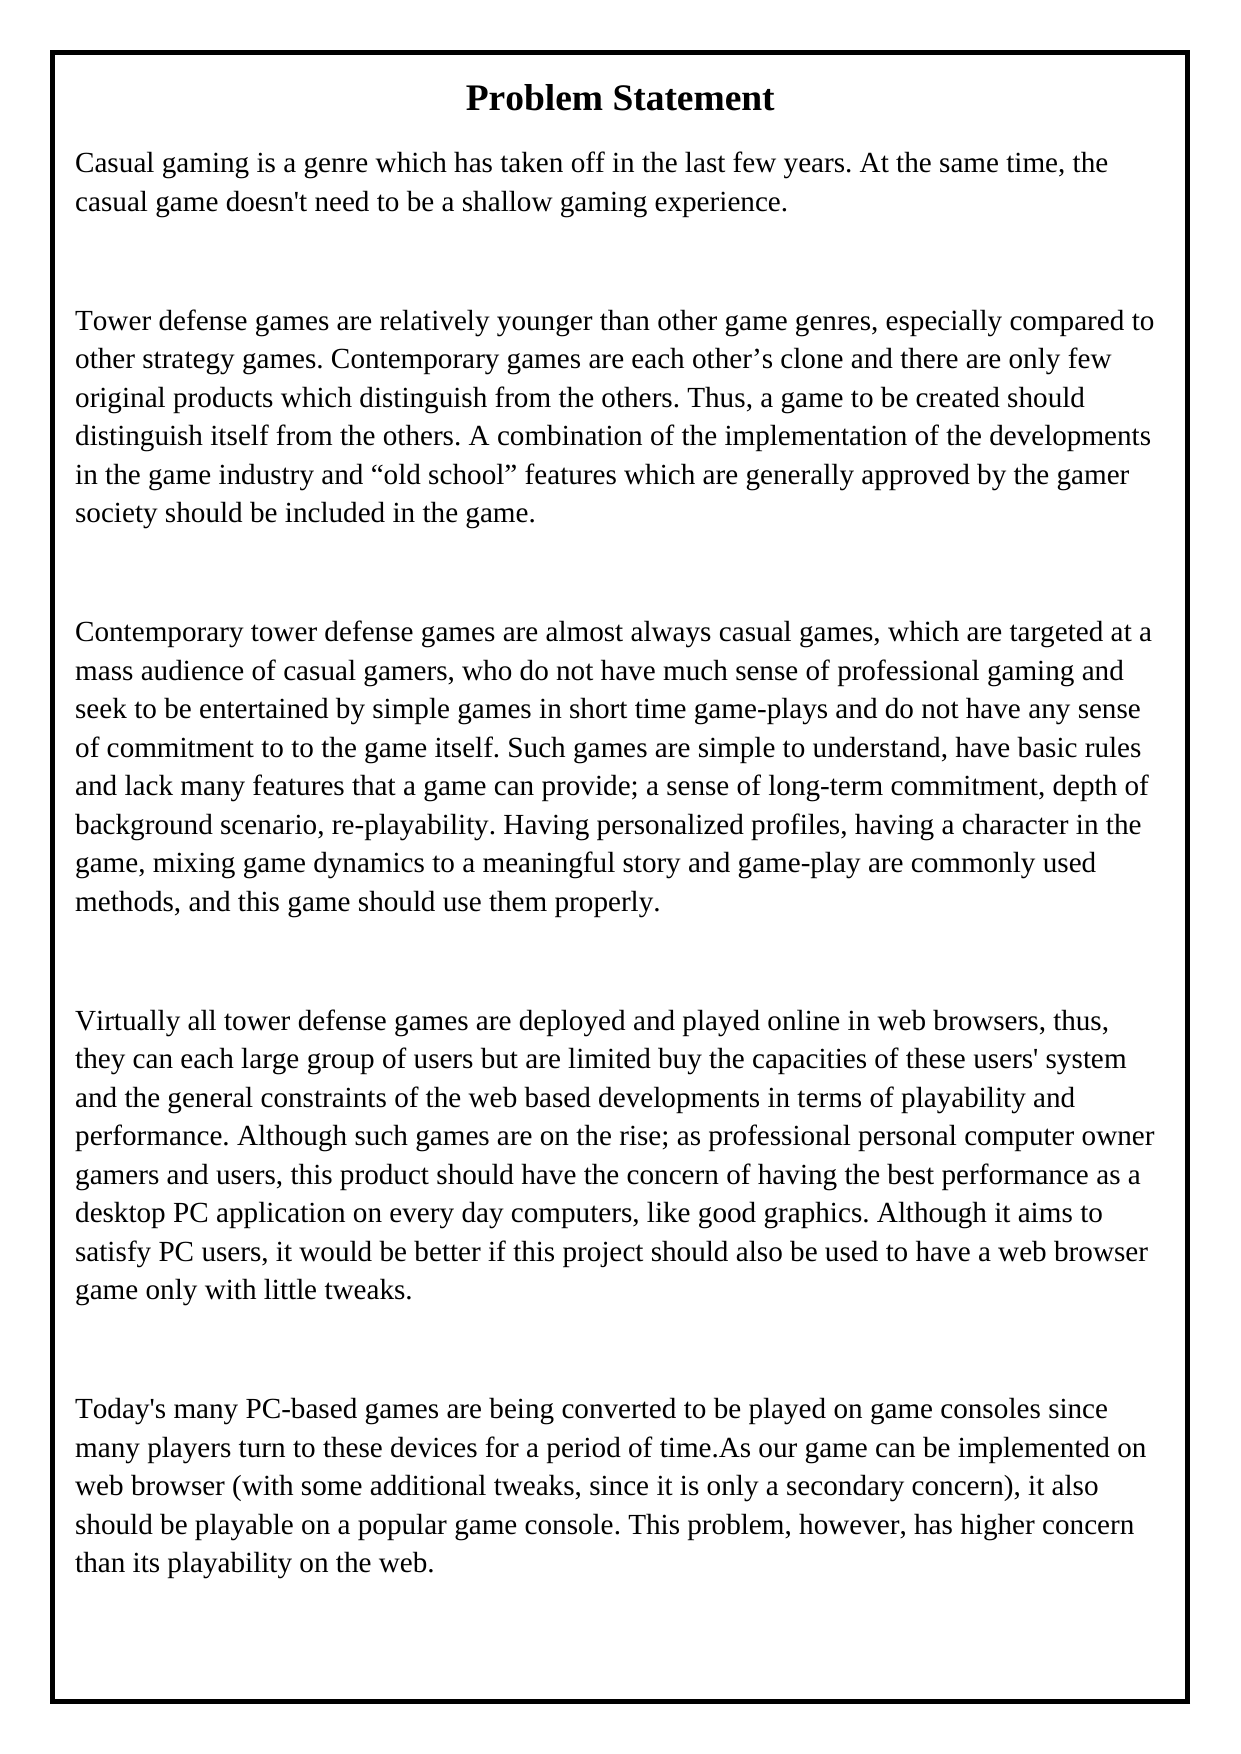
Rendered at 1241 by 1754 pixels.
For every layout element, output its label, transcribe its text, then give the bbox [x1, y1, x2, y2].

text Problem Statement [75, 75, 1165, 118]
text Virtually all tower defense games are deployed and played online in web browsers, thus, they can each large group of users but are limited buy the capacities of these users' system and the general constraints of the web based developments in terms of playability and performance. Although such games are on the rise; as professional personal computer owner gamers and users, this product should have the concern of having the best performance as a desktop PC application on every day computers, like good graphics. Although it aims to satisfy PC users, it would be better if this project should also be used to have a web browser game only with little tweaks. [75, 1003, 1165, 1306]
text Tower defense games are relatively younger than other game genres, especially compared to other strategy games. Contemporary games are each other’s clone and there are only few original products which distinguish from the others. Thus, a game to be created should distinguish itself from the others. A combination of the implementation of the developments in the game industry and “old school” features which are generally approved by the gamer society should be included in the game. [75, 303, 1165, 529]
text Casual gaming is a genre which has taken off in the last few years. At the same time, the casual game doesn't need to be a shallow gaming experience. [75, 145, 1165, 217]
text Today's many PC-based games are being converted to be played on game consoles since many players turn to these devices for a period of time.As our game can be implemented on web browser (with some additional tweaks, since it is only a secondary concern), it also should be playable on a popular game console. This problem, however, has higher concern than its playability on the web. [75, 1391, 1165, 1579]
text Contemporary tower defense games are almost always casual games, which are targeted at a mass audience of casual gamers, who do not have much sense of professional gaming and seek to be entertained by simple games in short time game-plays and do not have any sense of commitment to to the game itself. Such games are simple to understand, have basic rules and lack many features that a game can provide; a sense of long-term commitment, depth of background scenario, re-playability. Having personalized profiles, having a character in the game, mixing game dynamics to a meaningful story and game-play are commonly used methods, and this game should use them properly. [75, 614, 1165, 917]
